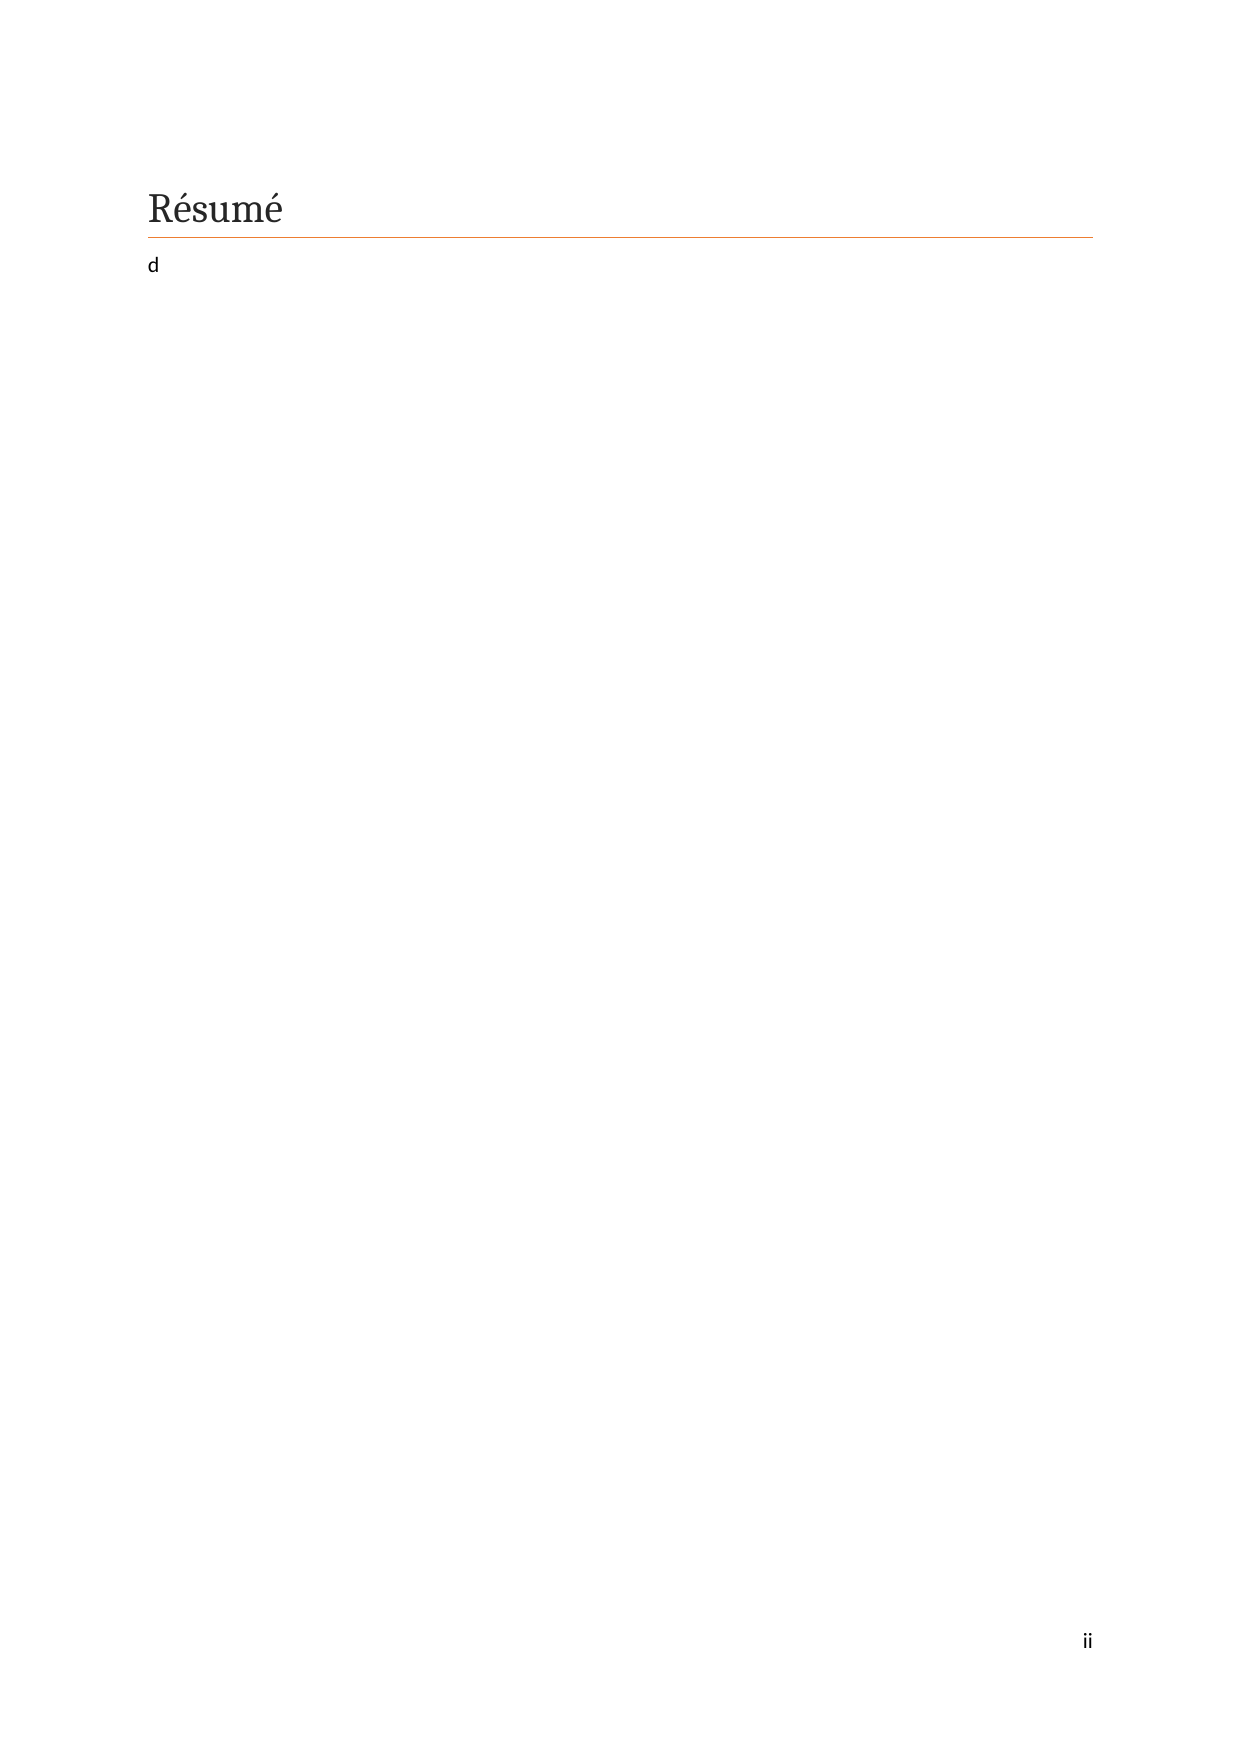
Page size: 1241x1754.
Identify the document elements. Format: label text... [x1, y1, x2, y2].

subtitle Résumé [148, 185, 1093, 237]
text d [148, 251, 1093, 277]
